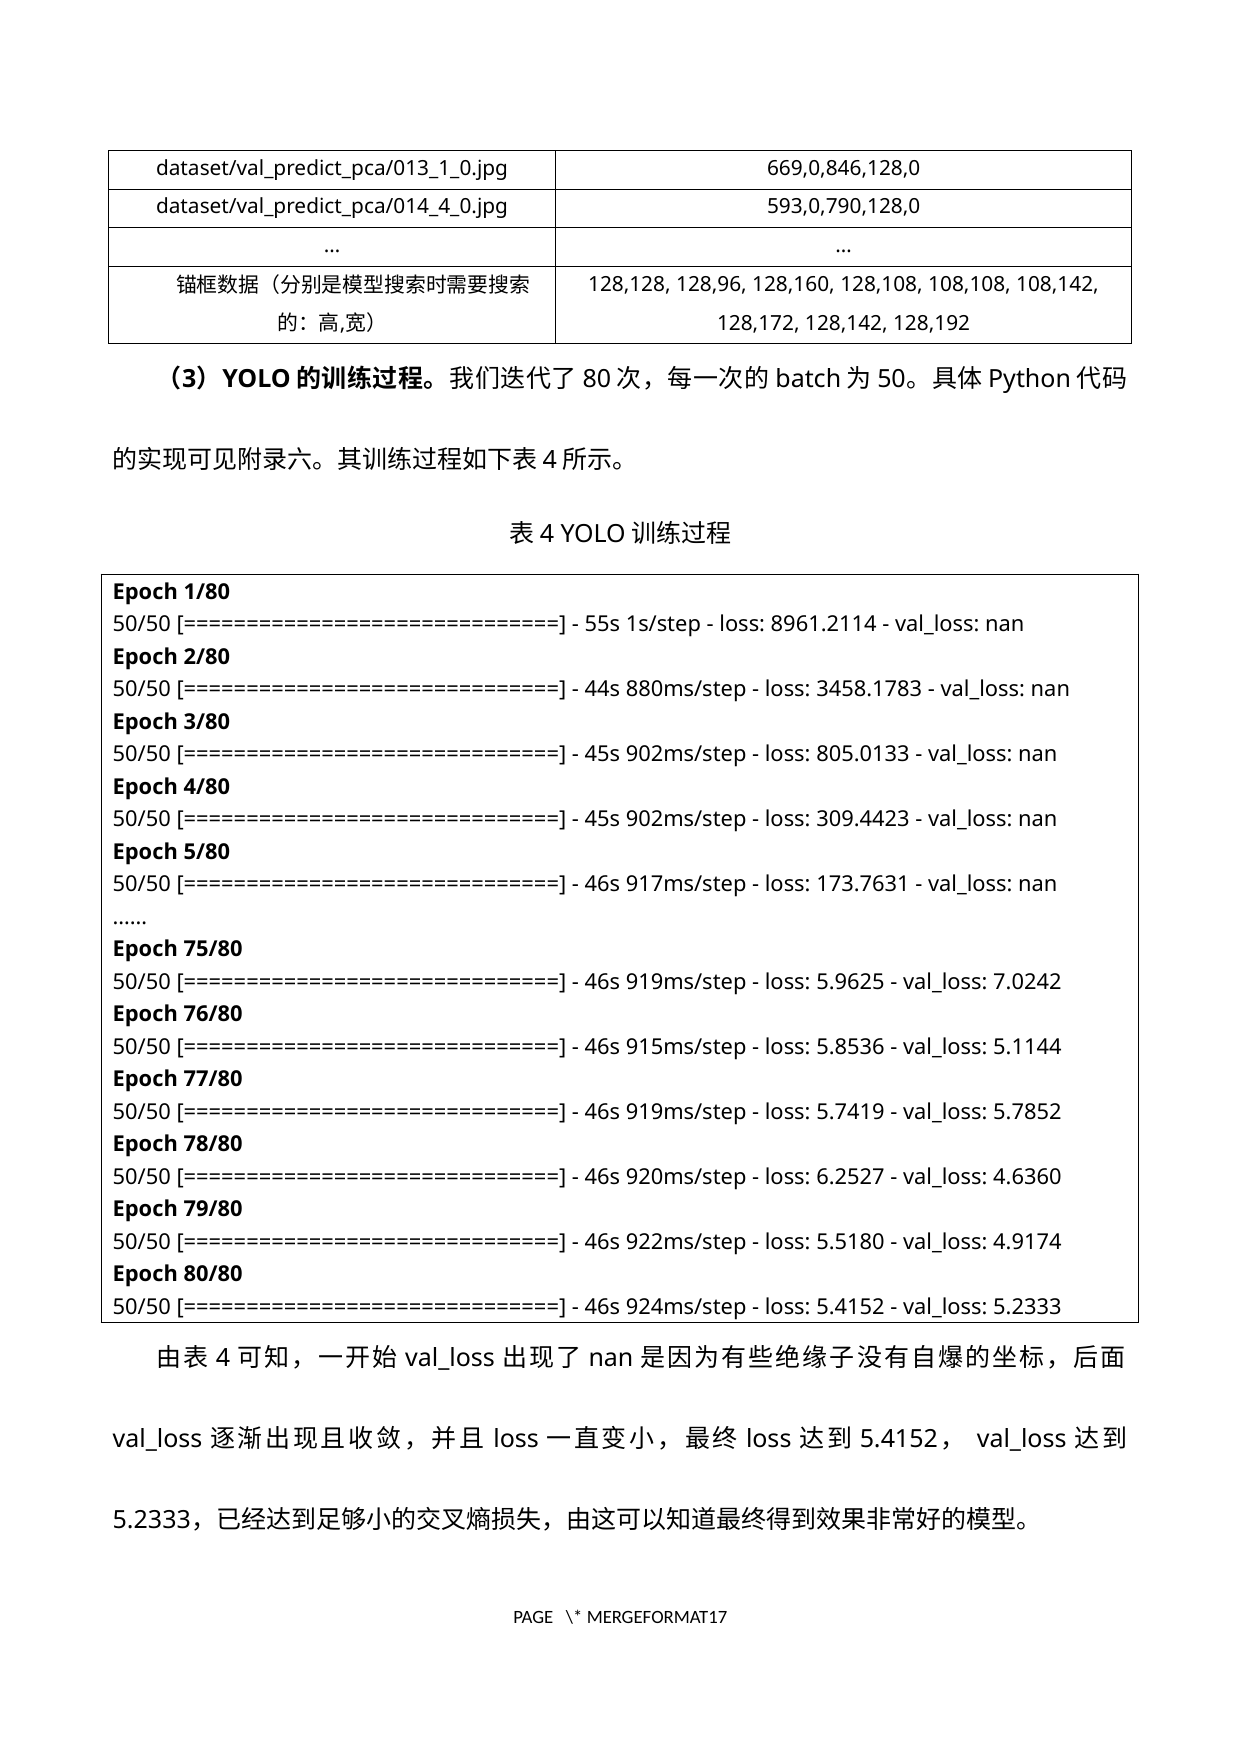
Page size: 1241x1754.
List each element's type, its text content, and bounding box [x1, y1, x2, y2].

table_cell 669,0,846,128,0 [556, 151, 1131, 188]
text （3）YOLO的训练过程。我们迭代了80次，每一次的batch为50。具体Python代码的实现可见附录六。其训练过程如下表4所示。 [112, 344, 1128, 490]
table_cell … [556, 228, 1131, 266]
table_cell dataset/val_predict_pca/013_1_0.jpg [109, 151, 555, 188]
text 表4 YOLO训练过程 [112, 499, 1128, 564]
table_cell 593,0,790,128,0 [556, 190, 1131, 227]
text 由表4可知，一开始val_loss出现了nan是因为有些绝缘子没有自爆的坐标，后面val_loss逐渐出现且收敛，并且loss一直变小，最终loss达到5.4152， val_loss达到5.2333，已经达到足够小的交叉熵损失，由这可以知道最终得到效果非常好的模型。 [112, 1323, 1128, 1551]
table_header Epoch 1/80 50/50 [==============================] - 55s 1s/step - loss: 8961.2114 - val_loss: nan Epoch 2/80 50/50 [==============================] - 44s 880ms/step - loss: 3458.1783 - val_loss: nan Epoch 3/80 50/50 [==============================] - 45s 902ms/step - loss: 805.0133 - val_loss: nan Epoch 4/80 50/50 [==============================] - 45s 902ms/step - loss: 309.4423 - val_loss: nan Epoch 5/80 50/50 [==============================] - 46s 917ms/step - loss: 173.7631 - val_loss: nan …… Epoch 75/80 50/50 [==============================] - 46s 919ms/step - loss: 5.9625 - val_loss: 7.0242 Epoch 76/80 50/50 [==============================] - 46s 915ms/step - loss: 5.8536 - val_loss: 5.1144 Epoch 77/80 50/50 [==============================] - 46s 919ms/step - loss: 5.7419 - val_loss: 5.7852 Epoch 78/80 50/50 [==============================] - 46s 920ms/step - loss: 6.2527 - val_loss: 4.6360 Epoch 79/80 50/50 [==============================] - 46s 922ms/step - loss: 5.5180 - val_loss: 4.9174 Epoch 80/80 50/50 [==============================] - 46s 924ms/step - loss: 5.4152 - val_loss: 5.2333 [102, 575, 1138, 1322]
table_cell dataset/val_predict_pca/014_4_0.jpg [109, 190, 555, 227]
table_cell 锚框数据（分别是模型搜索时需要搜索的：高,宽） [109, 267, 555, 343]
table_cell 128,128, 128,96, 128,160, 128,108, 108,108, 108,142, 128,172, 128,142, 128,192 [556, 267, 1131, 343]
table_cell … [109, 228, 555, 266]
